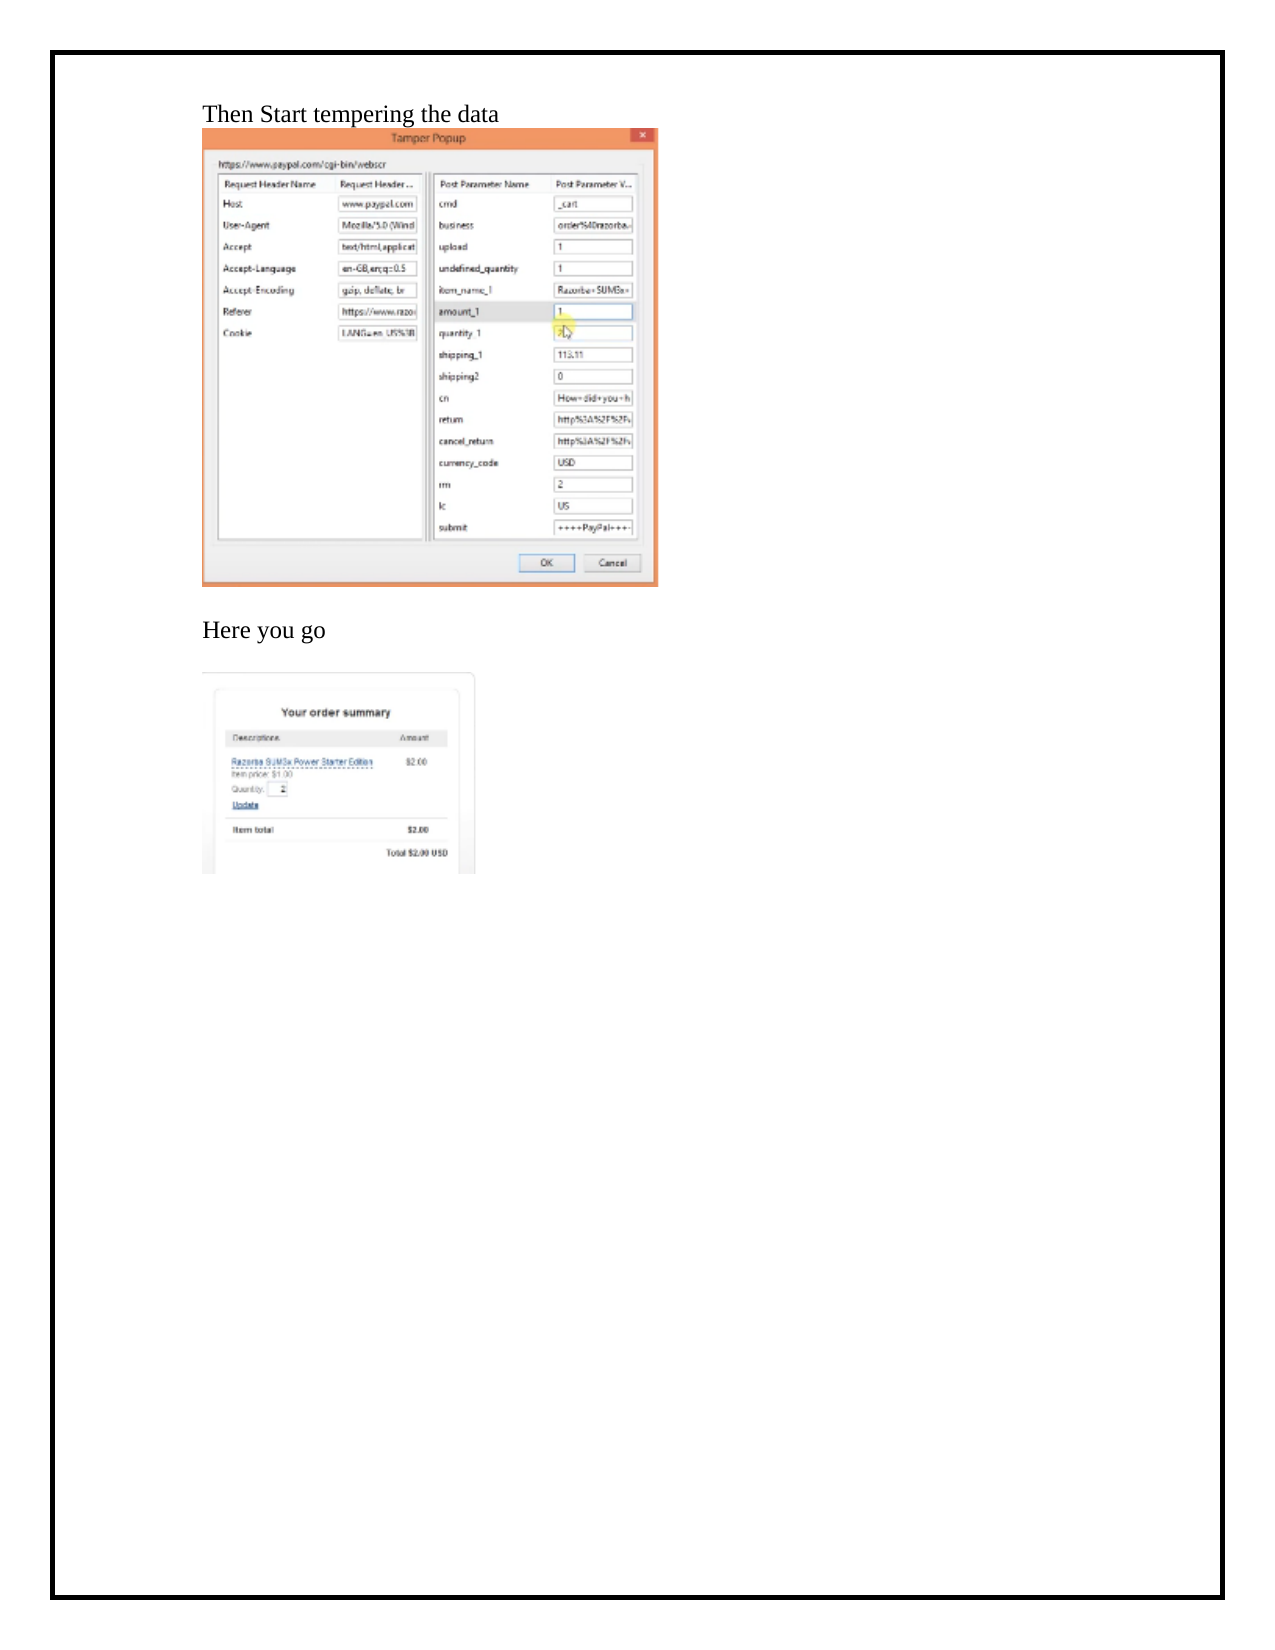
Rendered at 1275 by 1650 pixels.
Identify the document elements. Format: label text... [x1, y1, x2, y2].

text Then Start tempering the data [202, 99, 1167, 128]
text Here you go [202, 615, 1167, 644]
picture [202, 672, 476, 874]
picture [202, 128, 660, 587]
